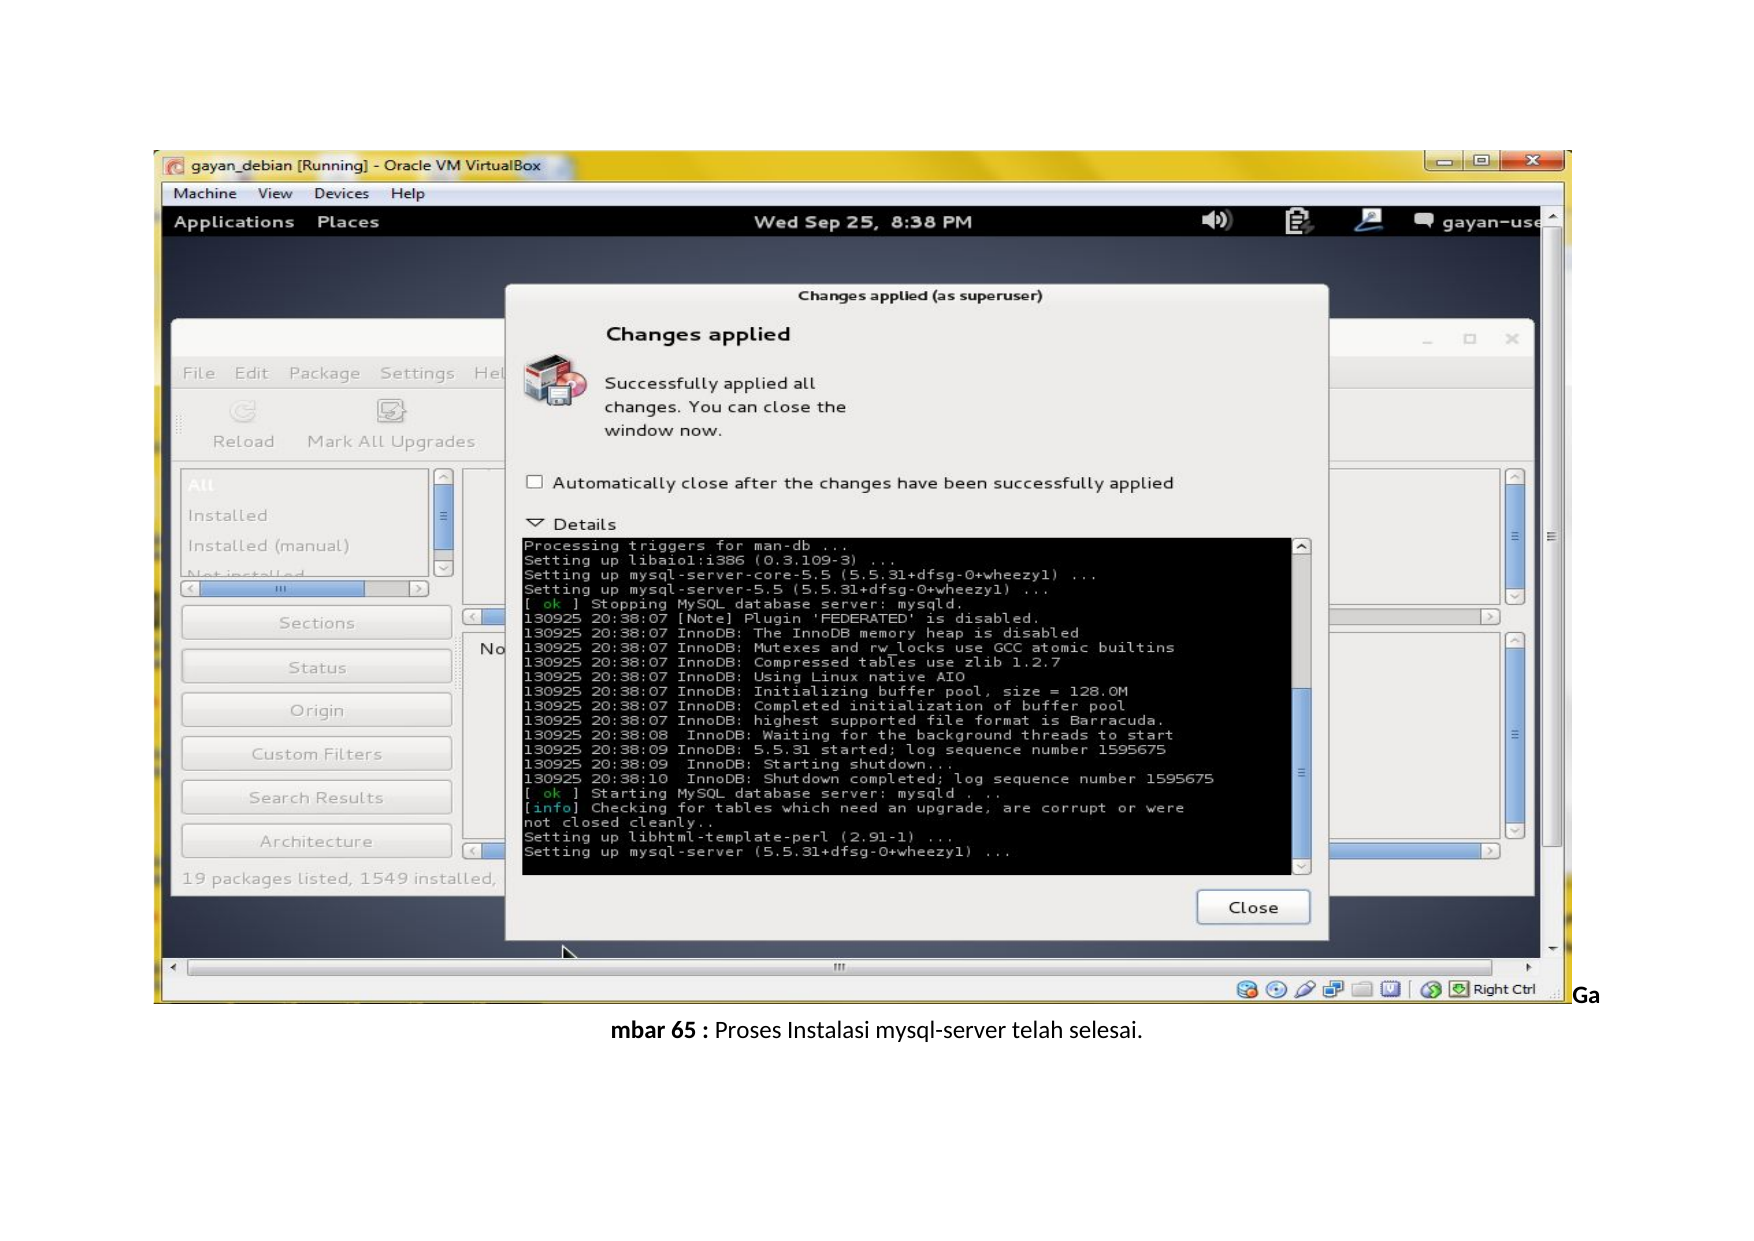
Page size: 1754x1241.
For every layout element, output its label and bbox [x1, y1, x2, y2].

picture [153, 150, 1572, 1004]
text [150, 150, 1604, 1044]
